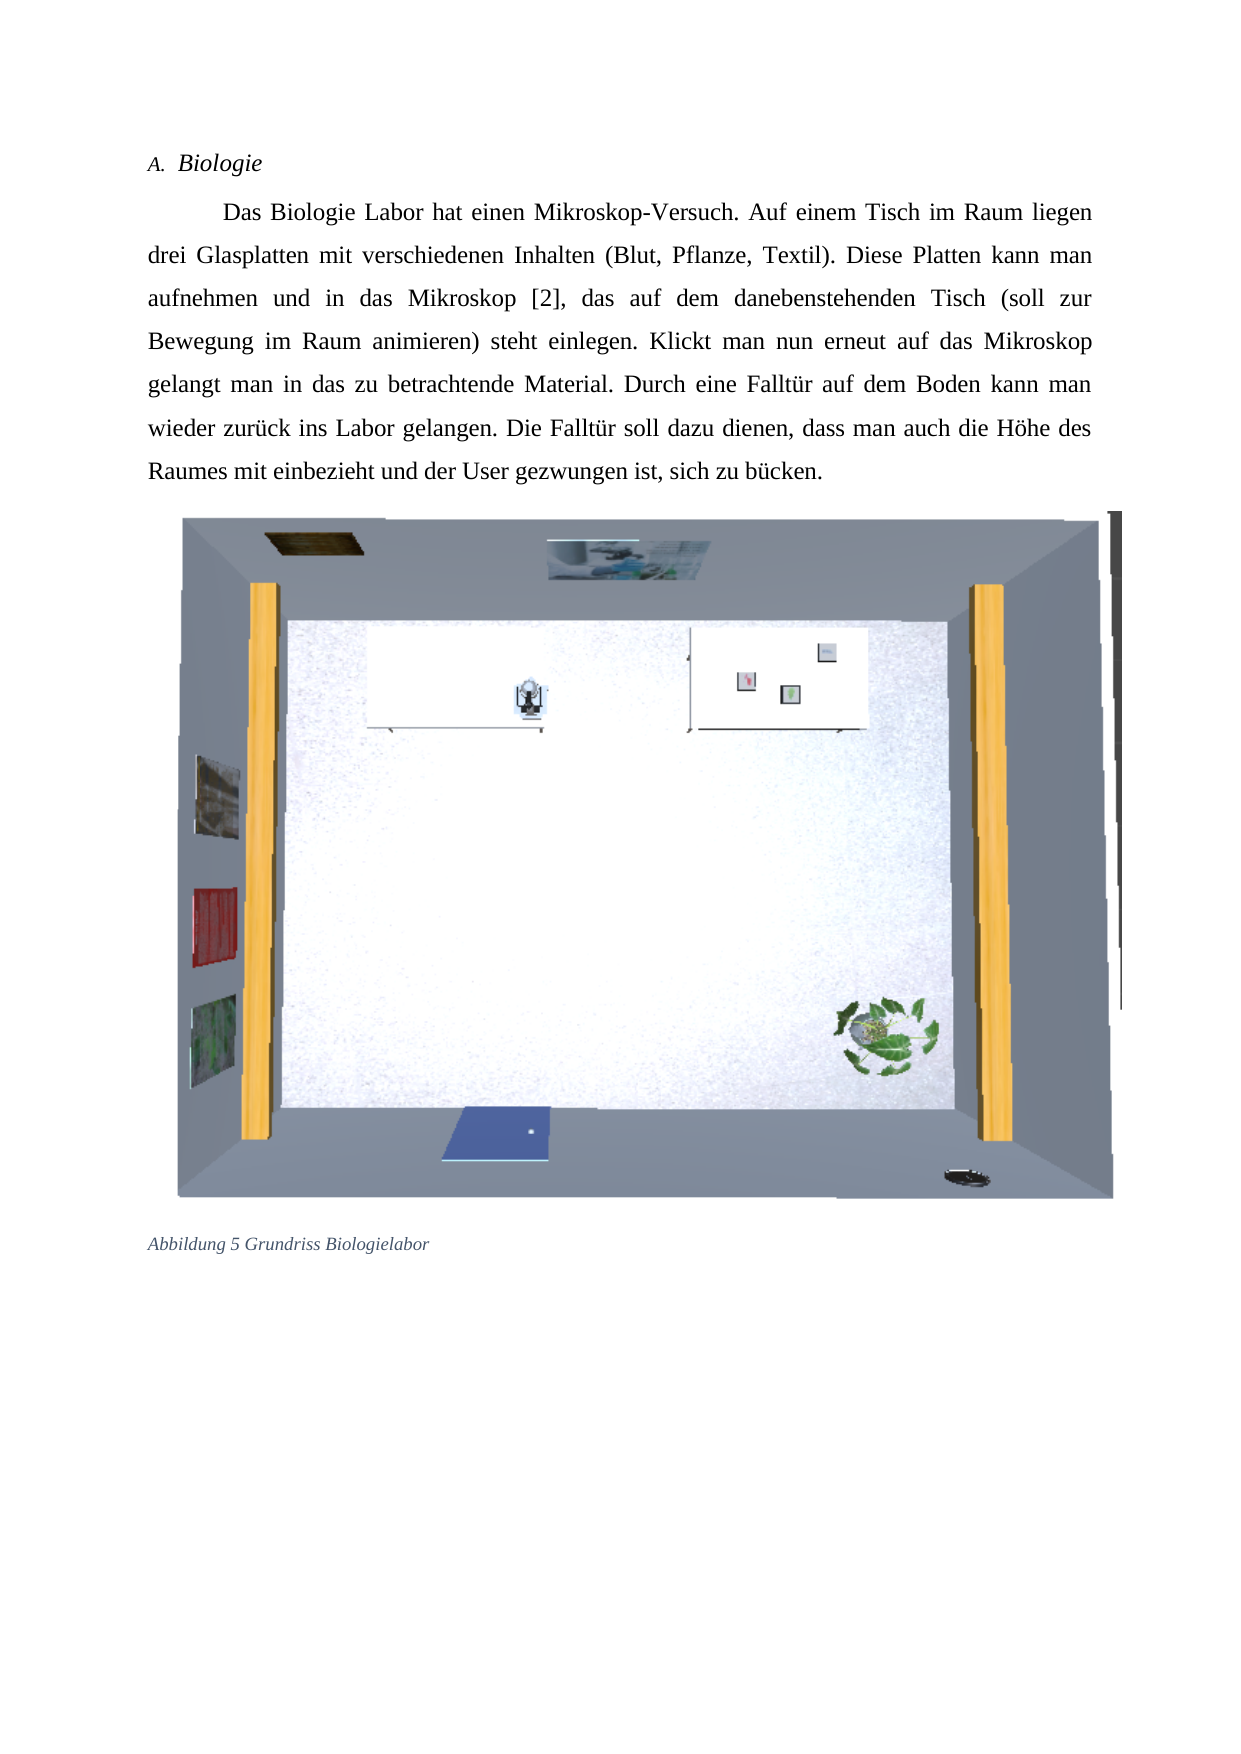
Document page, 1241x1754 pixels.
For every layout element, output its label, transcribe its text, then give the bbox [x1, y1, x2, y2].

text Das Biologie Labor hat einen Mikroskop-Versuch. Auf einem Tisch im Raum liegen drei Glasplatten mit verschiedenen Inhalten (Blut, Pflanze, Textil). Diese Platten kann man aufnehmen und in das Mikroskop [2], das auf dem danebenstehenden Tisch (soll zur Bewegung im Raum animieren) steht einlegen. Klickt man nun erneut auf das Mikroskop gelangt man in das zu betrachtende Material. Durch eine Falltür auf dem Boden kann man wieder zurück ins Labor gelangen. Die Falltür soll dazu dienen, dass man auch die Höhe des Raumes mit einbezieht und der User gezwungen ist, sich zu bücken. [148, 197, 1093, 484]
subtitle Biologie [148, 148, 1093, 176]
text Abbildung 5 Grundriss Biologielabor [148, 1233, 1093, 1254]
picture [177, 511, 1122, 1209]
